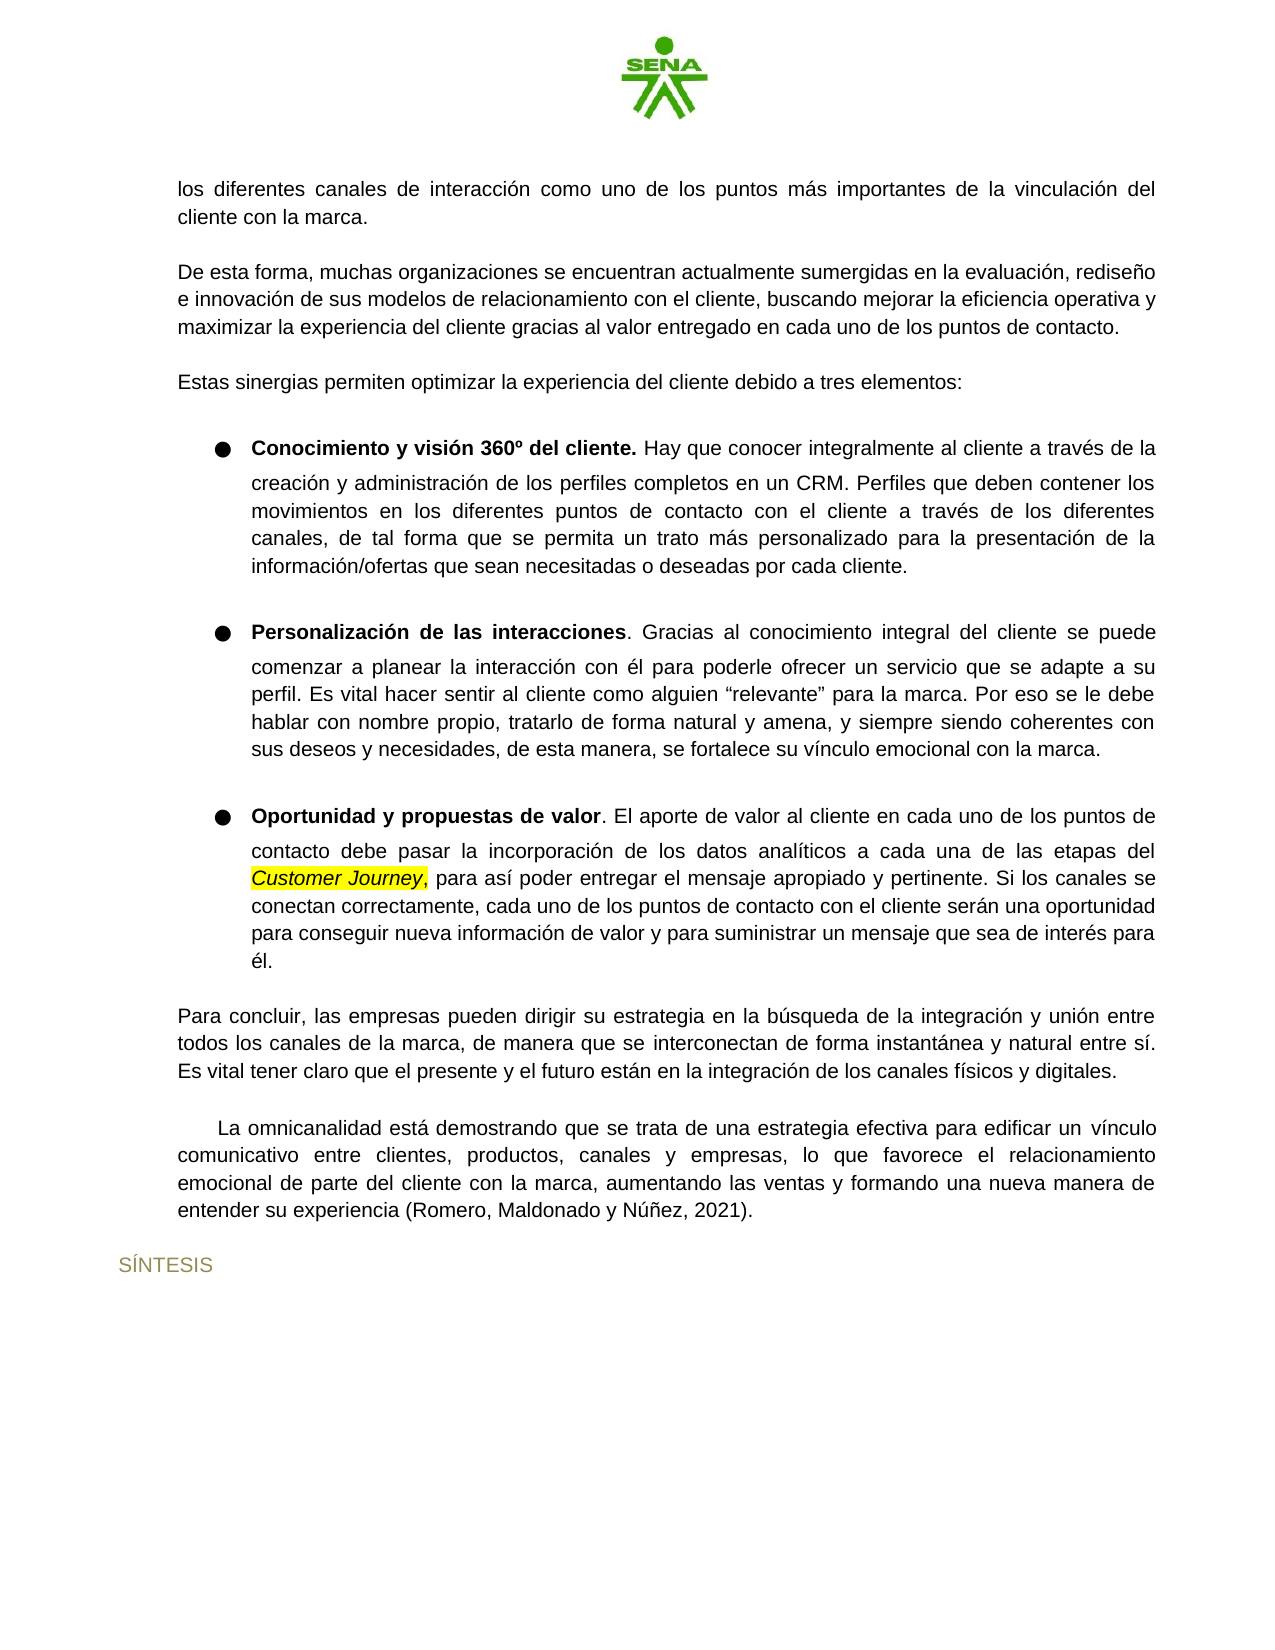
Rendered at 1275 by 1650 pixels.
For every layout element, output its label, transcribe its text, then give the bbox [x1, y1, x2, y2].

text SÍNTESIS [118, 1253, 1157, 1277]
list Oportunidad y propuestas de valor. El aporte de valor al cliente en cada uno de los puntos de contacto debe pasar la incorporación de los datos analíticos a cada una de las etapas del Customer Journey, para así poder entregar el mensaje apropiado y pertinente. Si los canales se conectan correctamente, cada uno de los puntos de contacto con el cliente serán una oportunidad para conseguir nueva información de valor y para suministrar un mensaje que sea de interés para él. [213, 792, 1157, 972]
text Estas sinergias permiten optimizar la experiencia del cliente debido a tres elementos: [177, 370, 1157, 394]
text De esta forma, muchas organizaciones se encuentran actualmente sumergidas en la evaluación, rediseño e innovación de sus modelos de relacionamiento con el cliente, buscando mejorar la eficiencia operativa y maximizar la experiencia del cliente gracias al valor entregado en cada uno de los puntos de contacto. [177, 260, 1157, 339]
text La omnicanalidad está demostrando que se trata de una estrategia efectiva para edificar un vínculo comunicativo entre clientes, productos, canales y empresas, lo que favorece el relacionamiento emocional de parte del cliente con la marca, aumentando las ventas y formando una nueva manera de entender su experiencia (Romero, Maldonado y Núñez, 2021). [177, 1113, 1157, 1222]
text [177, 177, 1157, 229]
picture [618, 29, 710, 121]
list Personalización de las interacciones. Gracias al conocimiento integral del cliente se puede comenzar a planear la interacción con él para poderle ofrecer un servicio que se adapte a su perfil. Es vital hacer sentir al cliente como alguien “relevante” para la marca. Por eso se le debe hablar con nombre propio, tratarlo de forma natural y amena, y siempre siendo coherentes con sus deseos y necesidades, de esta manera, se fortalece su vínculo emocional con la marca. [213, 608, 1157, 761]
list Conocimiento y visión 360º del cliente. Hay que conocer integralmente al cliente a través de la creación y administración de los perfiles completos en un CRM. Perfiles que deben contener los movimientos en los diferentes puntos de contacto con el cliente a través de los diferentes canales, de tal forma que se permita un trato más personalizado para la presentación de la información/ofertas que sean necesitadas o deseadas por cada cliente. [213, 425, 1157, 577]
text Para concluir, las empresas pueden dirigir su estrategia en la búsqueda de la integración y unión entre todos los canales de la marca, de manera que se interconectan de forma instantánea y natural entre sí. Es vital tener claro que el presente y el futuro están en la integración de los canales físicos y digitales. [177, 1003, 1157, 1082]
